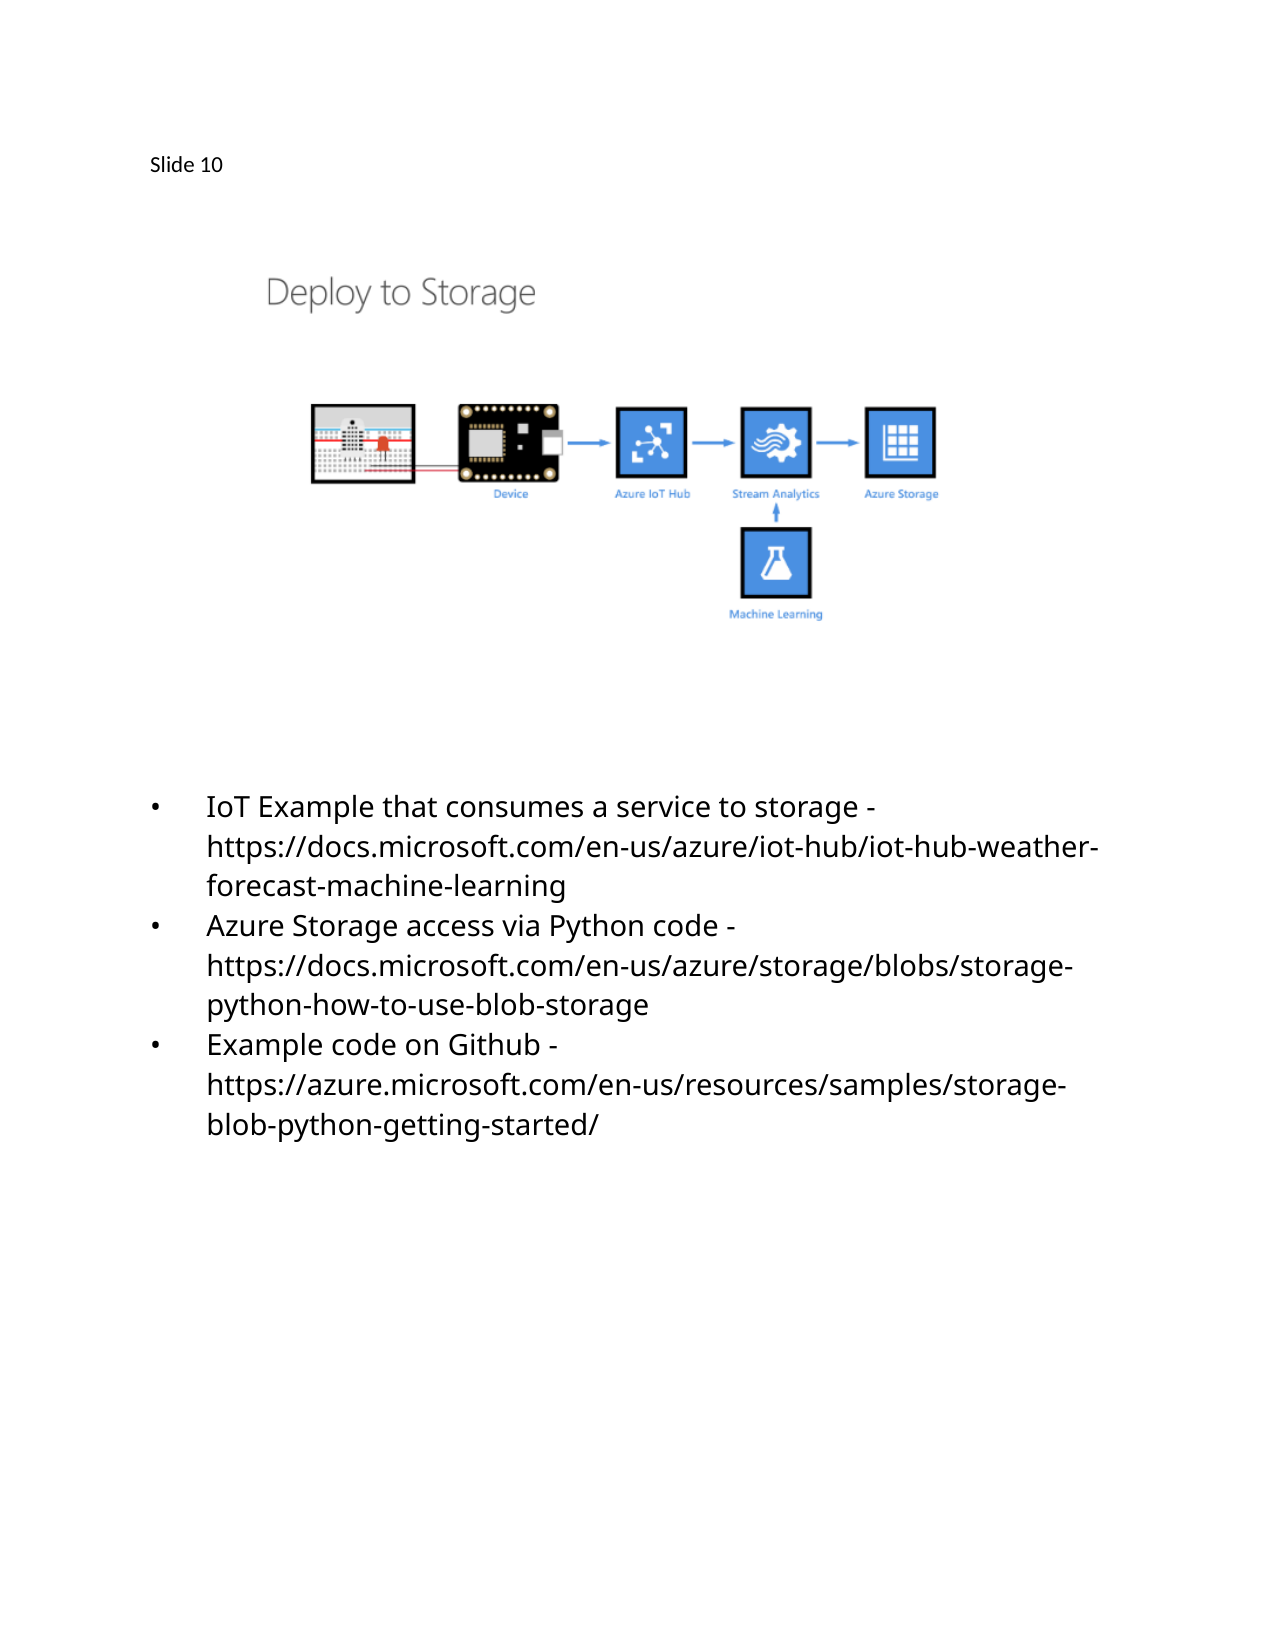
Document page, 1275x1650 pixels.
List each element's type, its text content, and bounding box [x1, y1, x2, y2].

list Azure Storage access via Python code - https://docs.microsoft.com/en-us/azure/storage/blobs/storage-python-how-to-use-blob-storage [150, 905, 1125, 1024]
list Example code on Github - https://azure.microsoft.com/en-us/resources/samples/storage-blob-python-getting-started/ [150, 1024, 1125, 1143]
text Slide 10 [150, 150, 1125, 178]
list IoT Example that consumes a service to storage - https://docs.microsoft.com/en-us/azure/iot-hub/iot-hub-weather-forecast-machine-learning [150, 786, 1125, 905]
